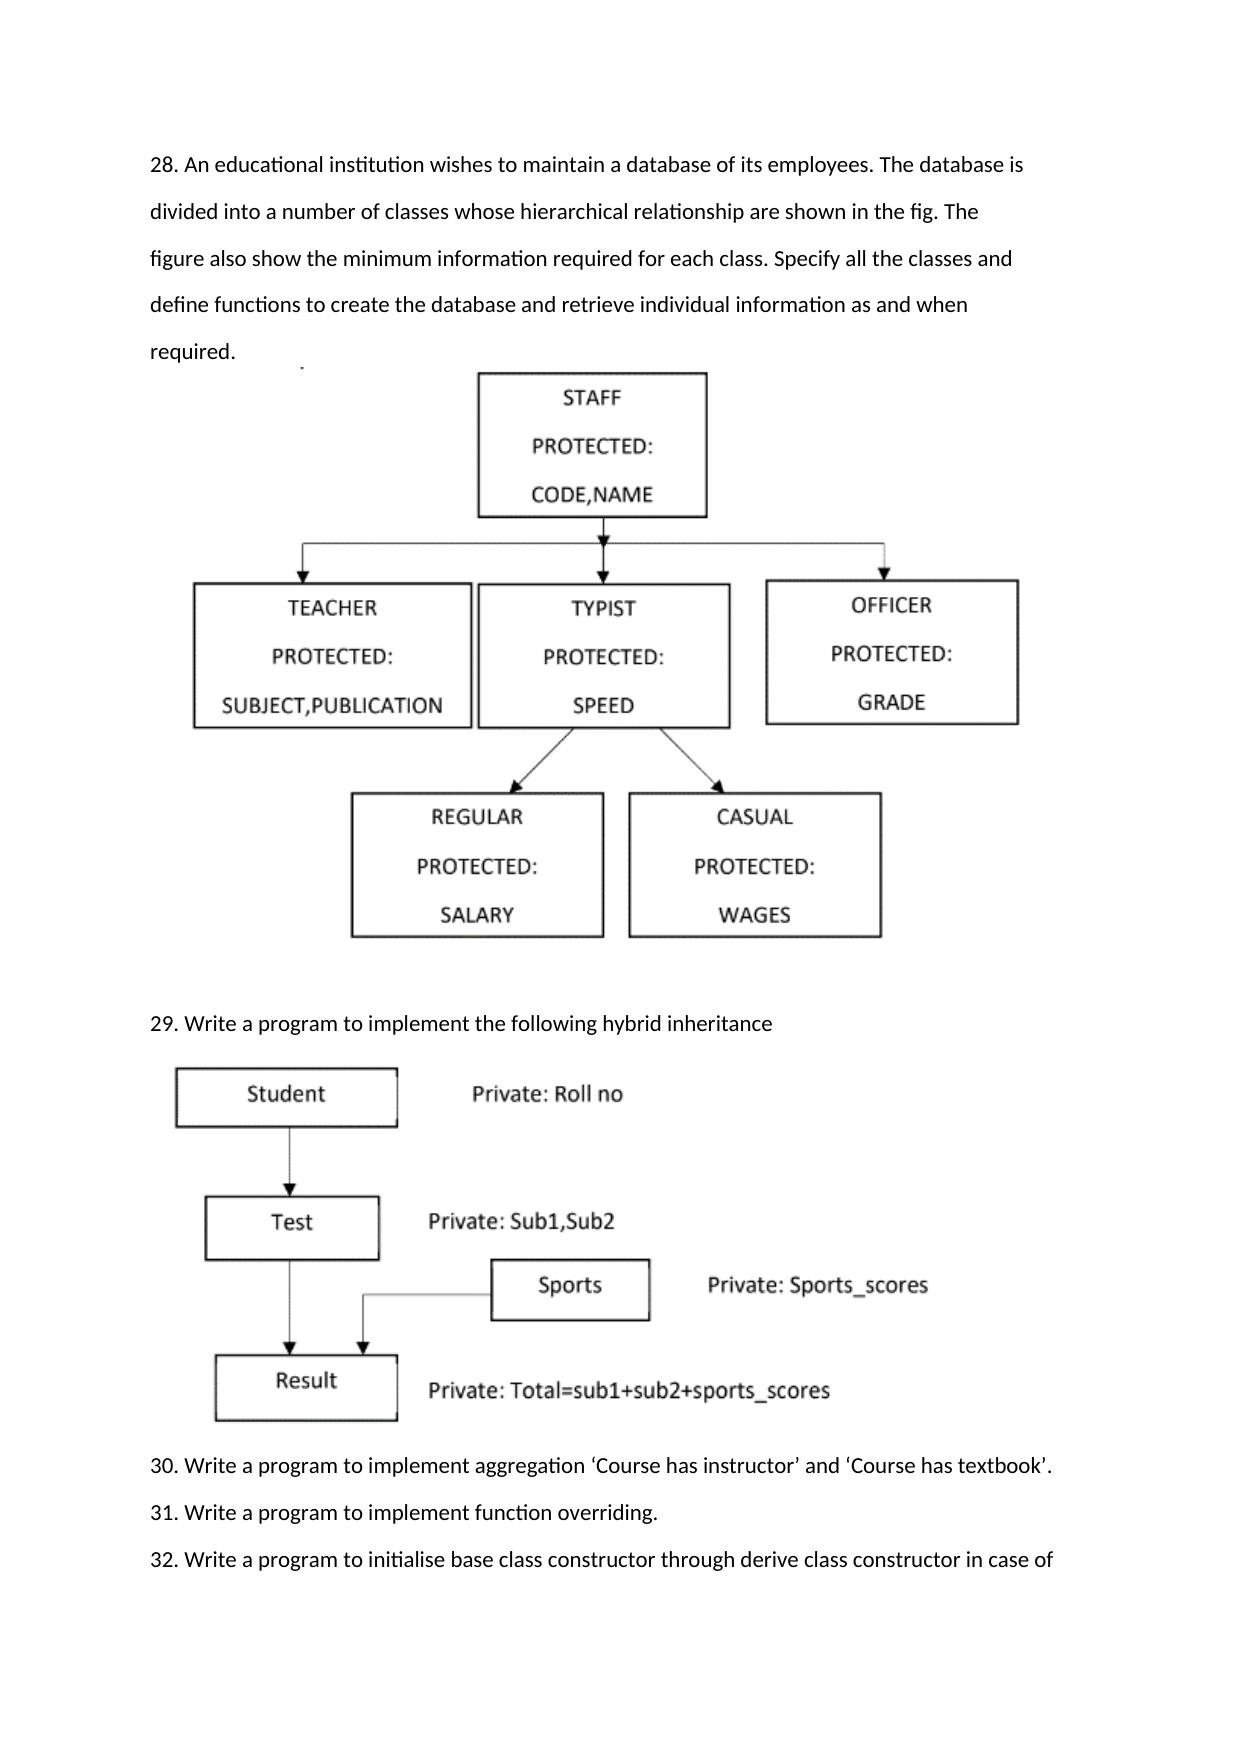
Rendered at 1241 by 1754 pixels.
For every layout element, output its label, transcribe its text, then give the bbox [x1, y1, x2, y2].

text 30. Write a program to implement aggregation ‘Course has instructor’ and ‘Course has textbook’. [150, 1451, 1090, 1479]
text 31. Write a program to implement function overriding. [150, 1498, 1090, 1526]
text 28. An educational institution wishes to maintain a database of its employees. The database is [150, 150, 1090, 178]
picture [150, 367, 1091, 990]
text define functions to create the database and retrieve individual information as and when [150, 291, 1090, 319]
text 32. Write a program to initialise base class constructor through derive class constructor in case of [150, 1545, 1090, 1573]
picture [150, 1038, 975, 1433]
text required. [150, 337, 1090, 367]
text figure also show the minimum information required for each class. Specify all the classes and [150, 244, 1090, 272]
text divided into a number of classes whose hierarchical relationship are shown in the fig. The [150, 197, 1090, 225]
